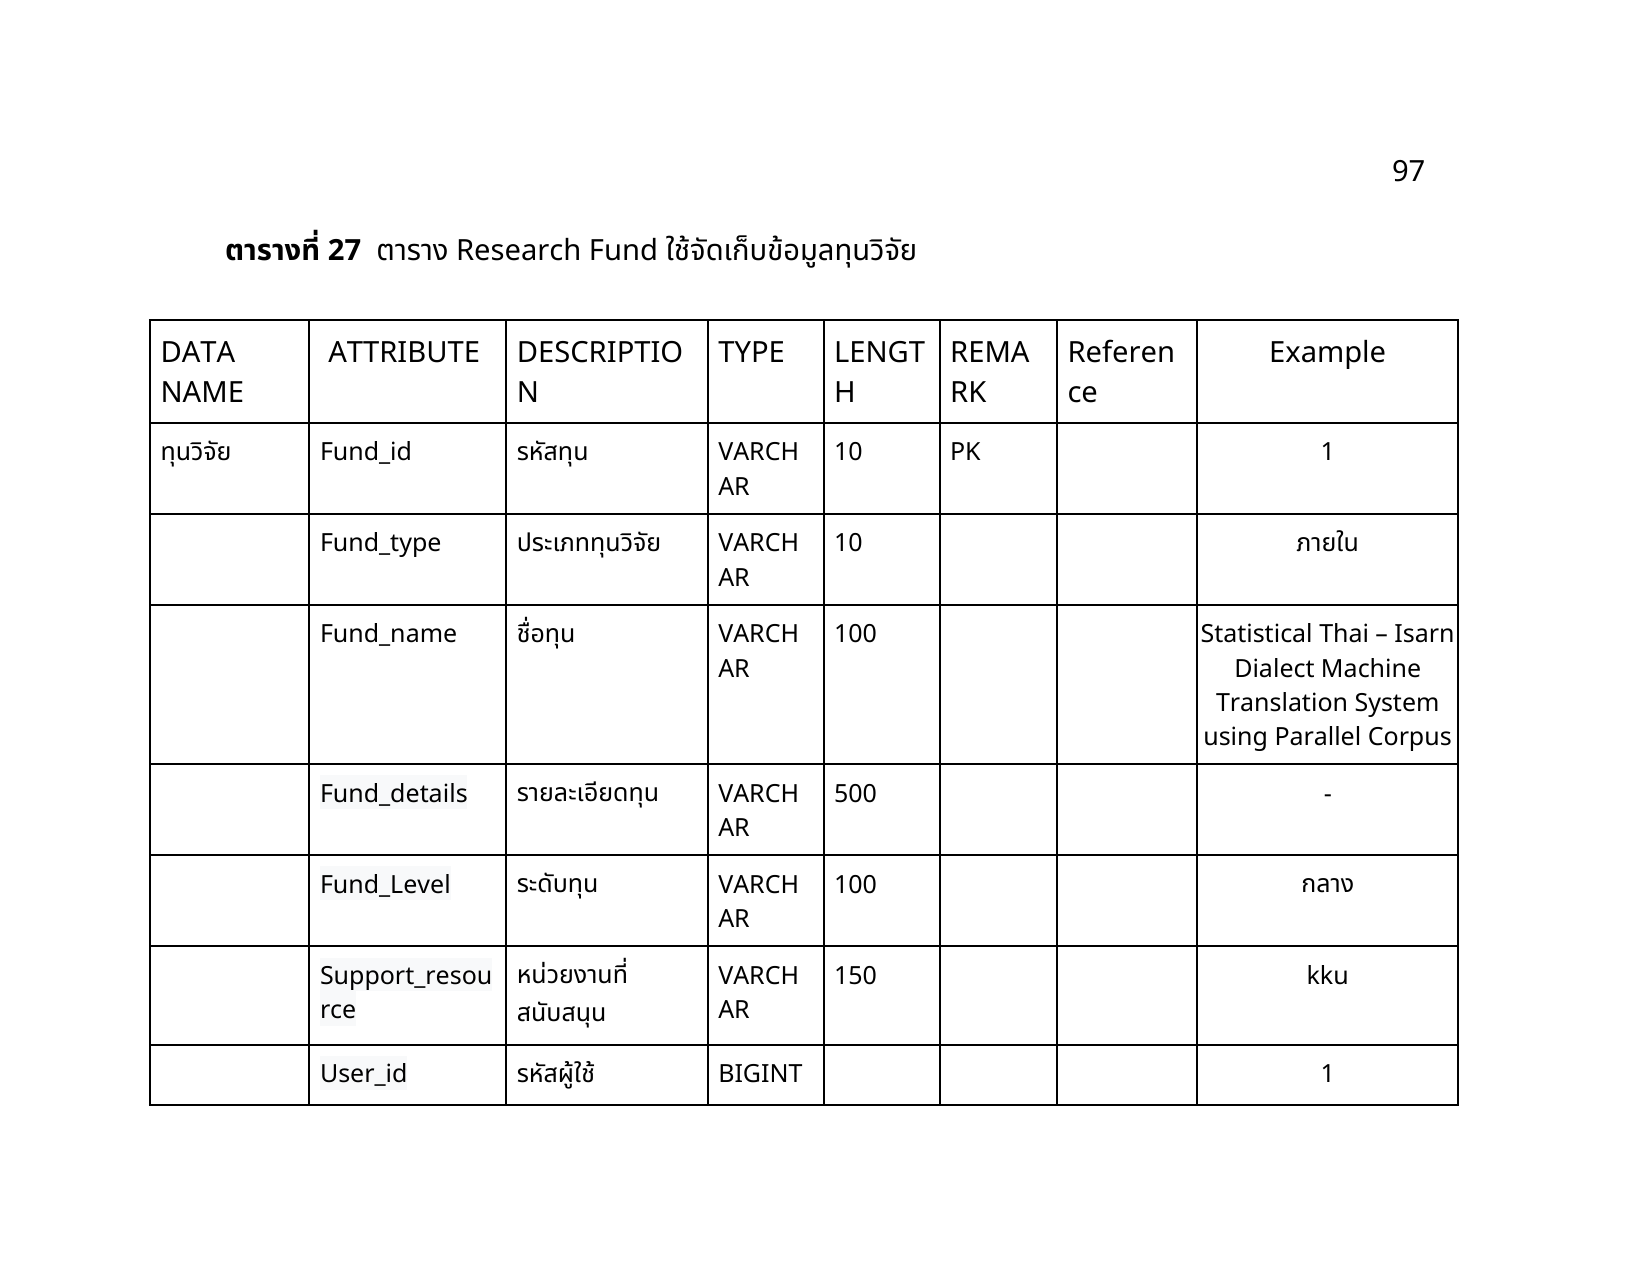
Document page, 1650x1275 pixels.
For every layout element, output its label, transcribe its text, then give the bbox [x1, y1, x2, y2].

table_header DATA NAME [151, 321, 308, 422]
table_cell [1058, 947, 1196, 1043]
table_cell 150 [825, 947, 939, 1043]
table_cell [941, 947, 1056, 1043]
table_cell 10 [825, 424, 939, 513]
table_header REMARK [941, 321, 1056, 422]
table_cell [151, 606, 308, 763]
table_cell ประเภททุนวิจัย [507, 515, 707, 604]
table_cell [151, 765, 308, 854]
table_cell ระดับทุน [507, 856, 707, 945]
table_cell 1 [1198, 424, 1457, 513]
table_cell [941, 1046, 1056, 1104]
table_header Example [1198, 321, 1457, 422]
table_cell VARCHAR [709, 515, 823, 604]
table_header ATTRIBUTE [310, 321, 505, 422]
table_cell ชื่อทุน [507, 606, 707, 763]
table_cell รายละเอียดทุน [507, 765, 707, 854]
table_cell VARCHAR [709, 947, 823, 1043]
table_header TYPE [709, 321, 823, 422]
table_cell 100 [825, 606, 939, 763]
table_cell Fund_id [310, 424, 505, 513]
table_cell [1058, 424, 1196, 513]
table_cell [151, 856, 308, 945]
table_cell [1058, 606, 1196, 763]
table_cell รหัสผู้ใช้ [507, 1046, 707, 1104]
table_cell VARCHAR [709, 606, 823, 763]
table_cell Support_resource [310, 947, 505, 1043]
table_cell หน่วยงานที่สนับสนุน [507, 947, 707, 1043]
table_cell 100 [825, 856, 939, 945]
text ตารางที่ 27 ตาราง Research Fund ใช้จัดเก็บข้อมูลทุนวิจัย [150, 229, 1425, 274]
table_cell [941, 515, 1056, 604]
table_cell [1058, 856, 1196, 945]
table_cell [825, 1046, 939, 1104]
table_cell [941, 856, 1056, 945]
table_header Reference [1058, 321, 1196, 422]
table_cell [1058, 1046, 1196, 1104]
table_cell รหัสทุน [507, 424, 707, 513]
table_cell Fund_Level [310, 856, 505, 945]
table_cell VARCHAR [709, 765, 823, 854]
table_header DESCRIPTION [507, 321, 707, 422]
table_cell PK [941, 424, 1056, 513]
table_cell [151, 515, 308, 604]
table_cell [941, 765, 1056, 854]
table_cell กลาง [1198, 856, 1457, 945]
table_cell [151, 947, 308, 1043]
table_cell - [1198, 765, 1457, 854]
table_header LENGTH [825, 321, 939, 422]
table_cell 500 [825, 765, 939, 854]
table_cell 10 [825, 515, 939, 604]
table_cell BIGINT [709, 1046, 823, 1104]
table_cell Fund_details [310, 765, 505, 854]
table_cell [1058, 765, 1196, 854]
table_cell kku [1198, 947, 1457, 1043]
table_cell 1 [1198, 1046, 1457, 1104]
table_cell [151, 1046, 308, 1104]
table_cell VARCHAR [709, 424, 823, 513]
table_cell ทุนวิจัย [151, 424, 308, 513]
table_cell Statistical Thai – Isarn Dialect Machine Translation System using Parallel Corpus [1198, 606, 1457, 763]
table_cell Fund_name [310, 606, 505, 763]
table_cell User_id [310, 1046, 505, 1104]
table_cell VARCHAR [709, 856, 823, 945]
table_cell Fund_type [310, 515, 505, 604]
table_cell [941, 606, 1056, 763]
table_cell ภายใน [1198, 515, 1457, 604]
table_cell [1058, 515, 1196, 604]
